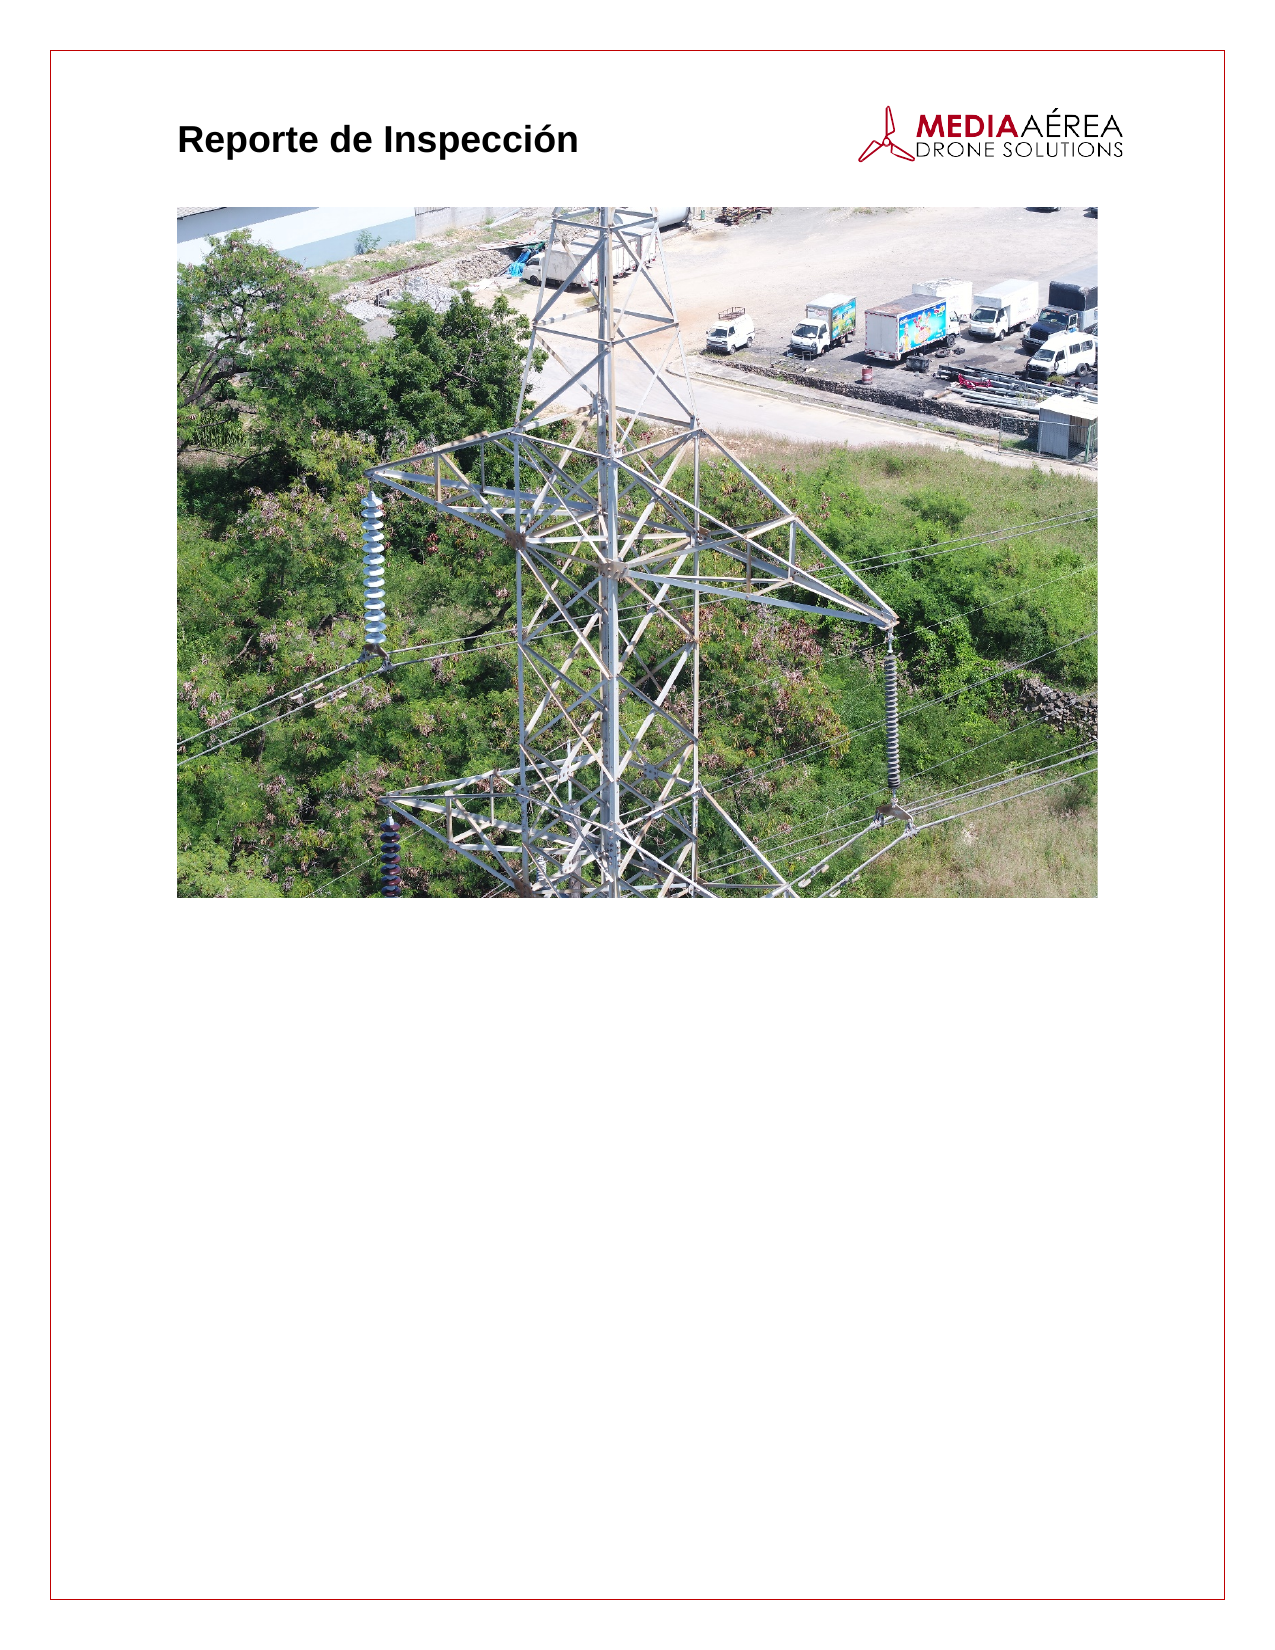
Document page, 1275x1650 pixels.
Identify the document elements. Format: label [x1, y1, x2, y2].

picture [177, 207, 1098, 898]
picture [916, 108, 1123, 157]
